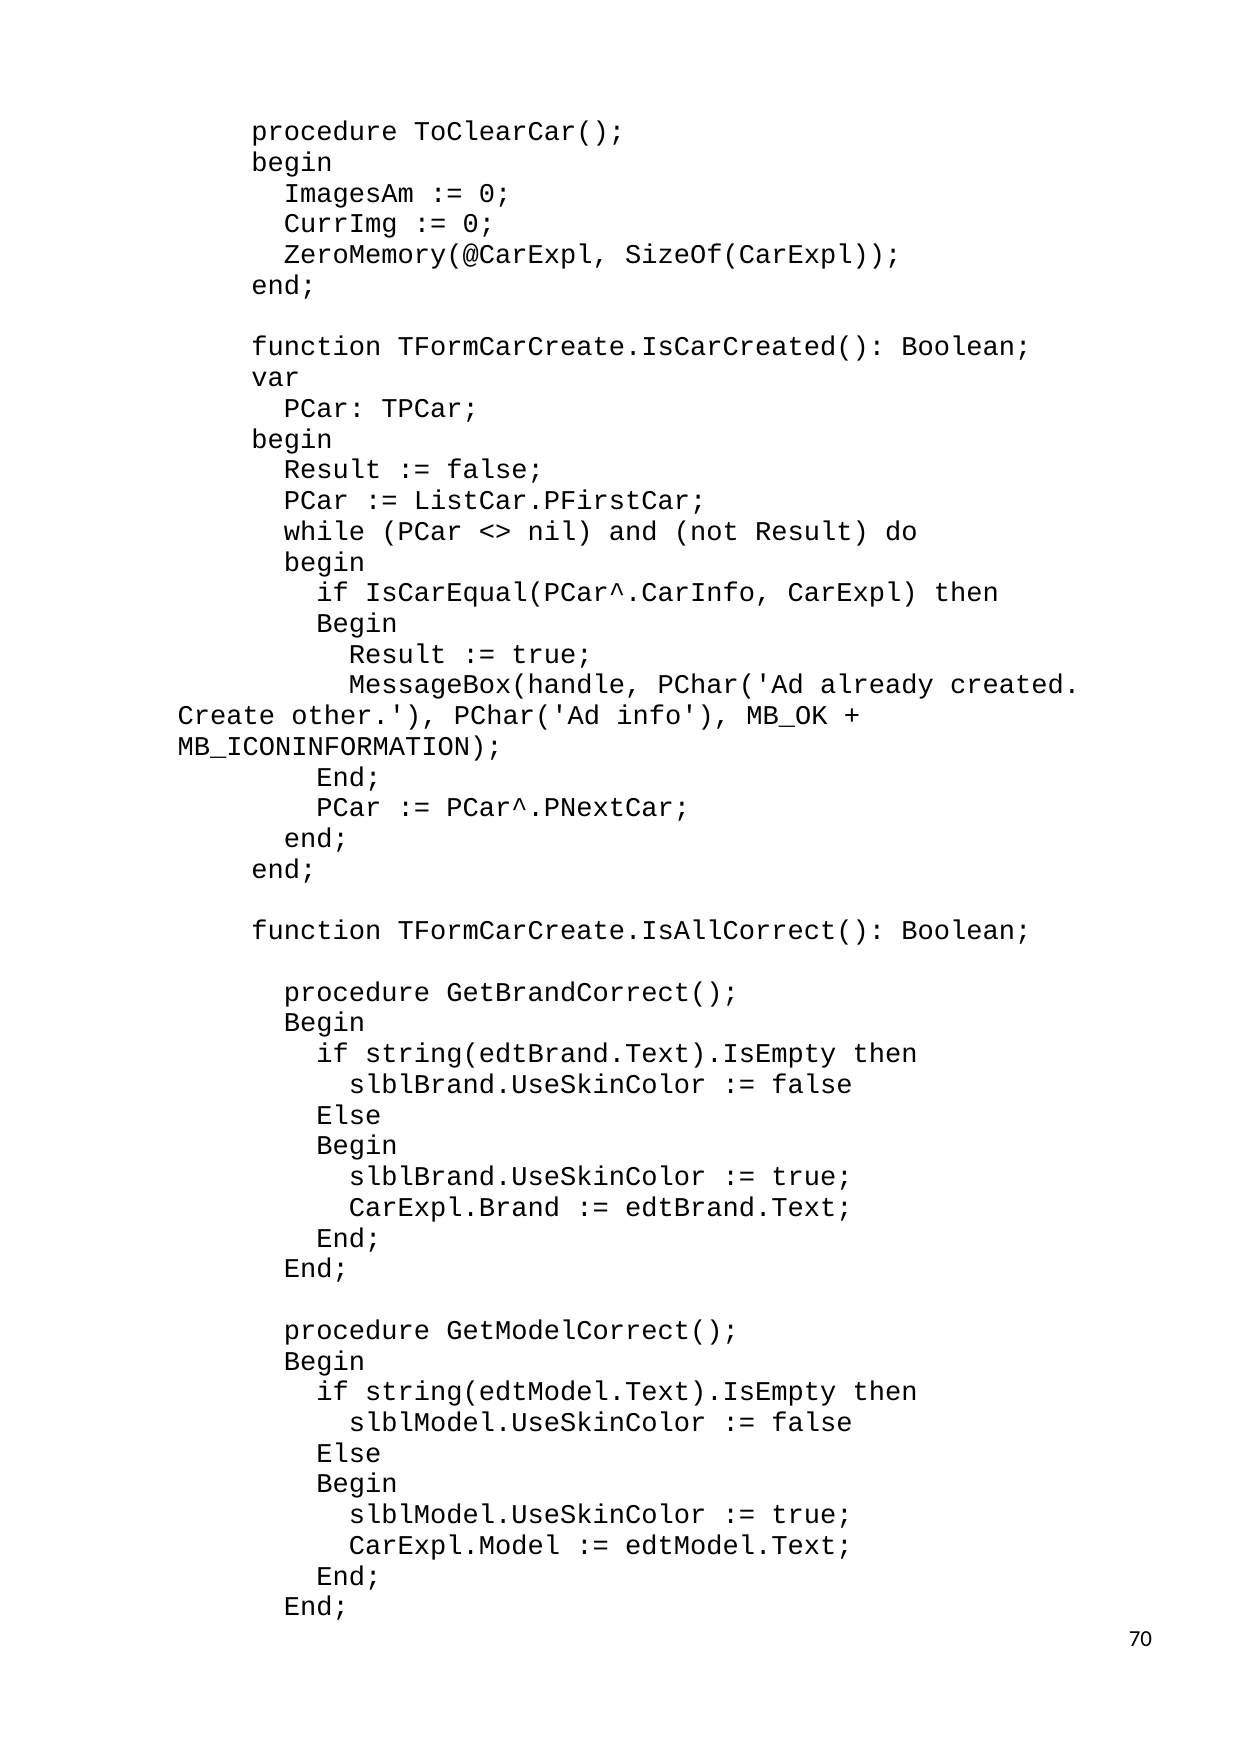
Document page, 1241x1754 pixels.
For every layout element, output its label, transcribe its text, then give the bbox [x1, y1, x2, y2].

text Result := false; [177, 456, 1152, 487]
text ZeroMemory(@CarExpl, SizeOf(CarExpl)); [177, 241, 1152, 272]
text begin [177, 149, 1152, 179]
text ImagesAm := 0; [177, 179, 1152, 210]
text Begin [177, 1470, 1152, 1501]
text CarExpl.Model := edtModel.Text; [177, 1532, 1152, 1562]
text end; [177, 856, 1152, 886]
text slblBrand.UseSkinColor := false [177, 1071, 1152, 1101]
text function TFormCarCreate.IsAllCorrect(): Boolean; [177, 917, 1152, 948]
text CarExpl.Brand := edtBrand.Text; [177, 1194, 1152, 1224]
text Else [177, 1101, 1152, 1132]
text if IsCarEqual(PCar^.CarInfo, CarExpl) then [177, 579, 1152, 610]
text MessageBox(handle, PChar('Ad already created. Create other.'), PChar('Ad info'), MB_OK + MB_ICONINFORMATION); [177, 671, 1152, 763]
text begin [177, 548, 1152, 579]
text procedure GetBrandCorrect(); [177, 978, 1152, 1009]
text Else [177, 1439, 1152, 1470]
text procedure GetModelCorrect(); [177, 1317, 1152, 1347]
text begin [177, 425, 1152, 456]
text slblModel.UseSkinColor := false [177, 1409, 1152, 1439]
text slblModel.UseSkinColor := true; [177, 1501, 1152, 1532]
text End; [177, 1255, 1152, 1286]
text procedure ToClearCar(); [177, 118, 1152, 149]
text Begin [177, 610, 1152, 641]
text if string(edtBrand.Text).IsEmpty then [177, 1040, 1152, 1071]
text PCar := PCar^.PNextCar; [177, 794, 1152, 825]
text PCar: TPCar; [177, 395, 1152, 425]
text Begin [177, 1009, 1152, 1040]
text End; [177, 1224, 1152, 1255]
text slblBrand.UseSkinColor := true; [177, 1163, 1152, 1194]
text PCar := ListCar.PFirstCar; [177, 487, 1152, 518]
text CurrImg := 0; [177, 210, 1152, 241]
text while (PCar <> nil) and (not Result) do [177, 518, 1152, 548]
text End; [177, 763, 1152, 794]
text end; [177, 272, 1152, 302]
text Begin [177, 1347, 1152, 1378]
text End; [177, 1593, 1152, 1624]
text end; [177, 825, 1152, 856]
text End; [177, 1562, 1152, 1593]
text Begin [177, 1132, 1152, 1163]
text if string(edtModel.Text).IsEmpty then [177, 1378, 1152, 1409]
text var [177, 364, 1152, 395]
text Result := true; [177, 641, 1152, 671]
text function TFormCarCreate.IsCarCreated(): Boolean; [177, 333, 1152, 364]
